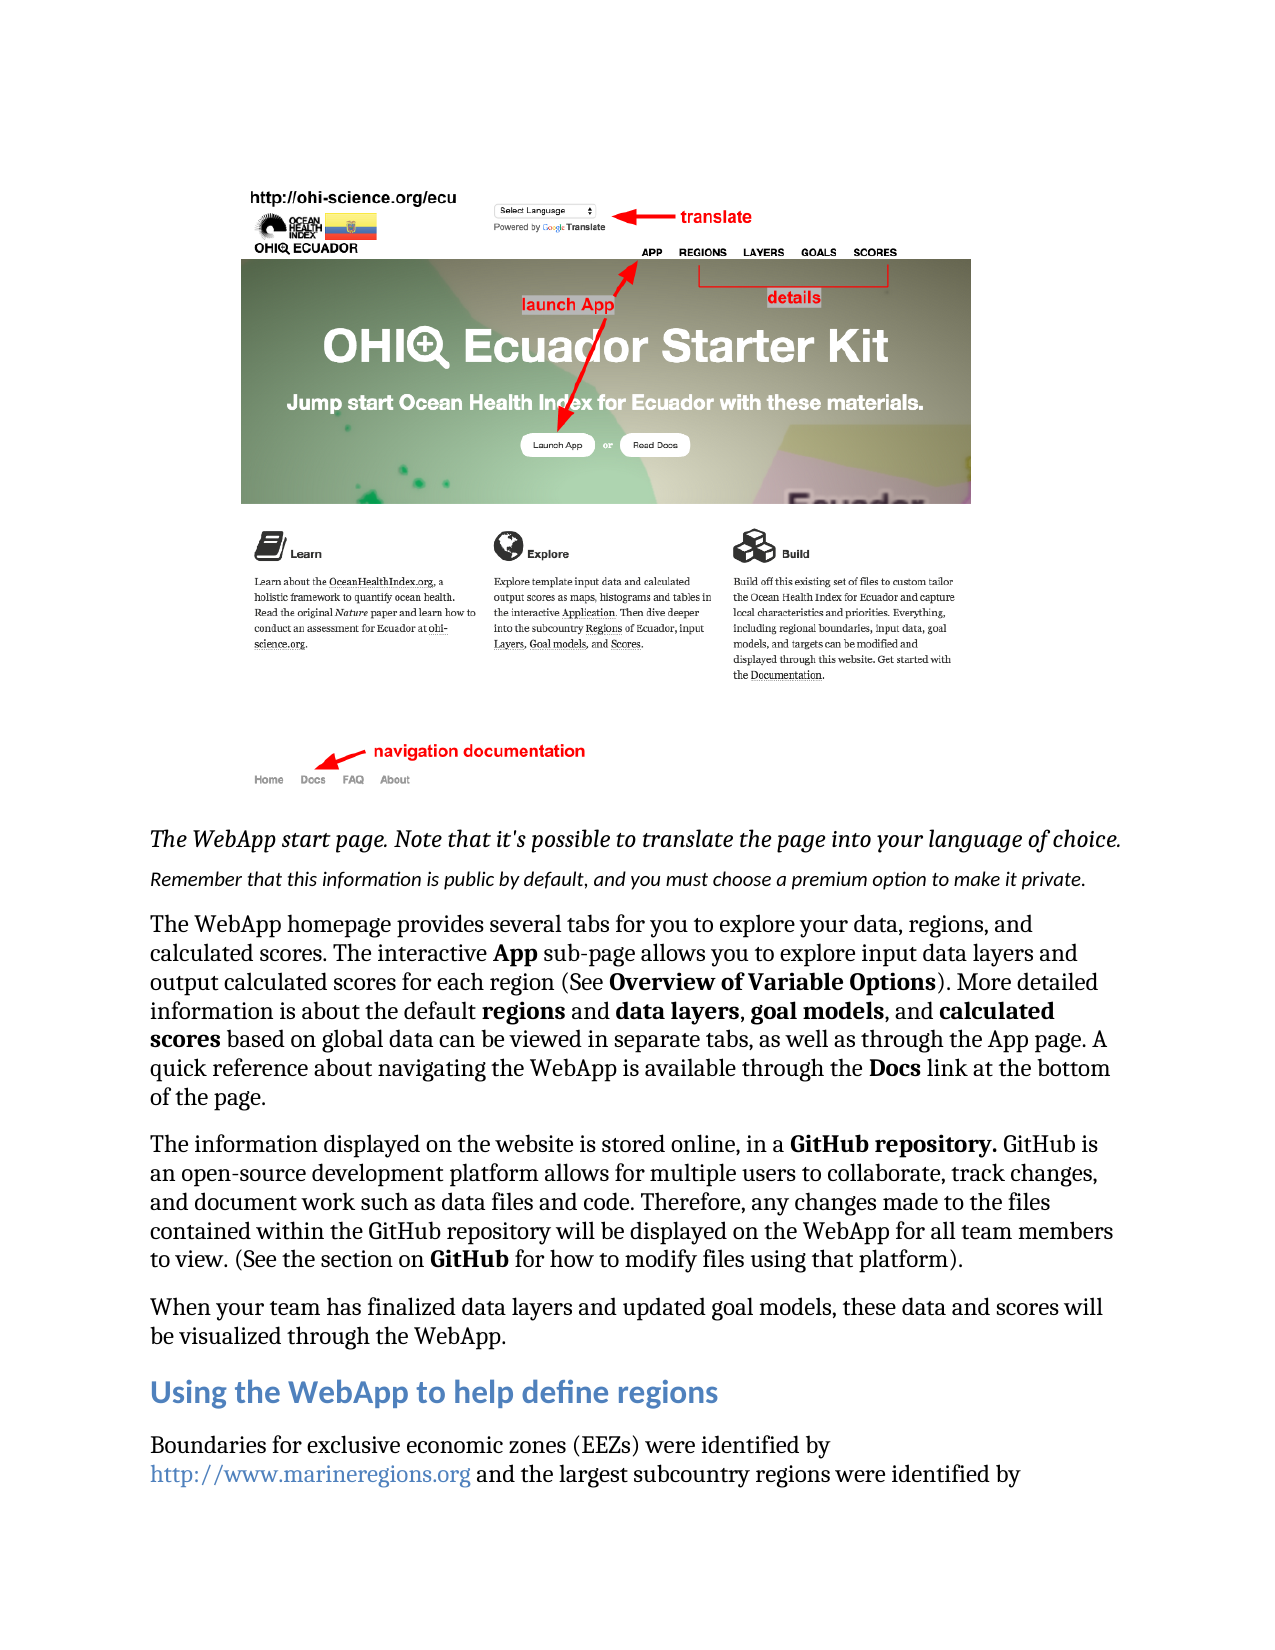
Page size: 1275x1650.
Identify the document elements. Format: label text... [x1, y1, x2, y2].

text Remember that this information is public by default, and you must choose a premium option to make it private. [150, 866, 1125, 892]
subtitle Using the WebApp to help define regions [150, 1371, 1125, 1412]
text The information displayed on the website is stored online, in a GitHub repository. GitHub is an open-source development platform allows for multiple users to collaborate, track changes, and document work such as data files and code. Therefore, any changes made to the files contained within the GitHub repository will be displayed on the WebApp for all team members to view. (See the section on GitHub for how to modify files using that platform). [150, 1130, 1125, 1274]
text The WebApp homepage provides several tabs for you to explore your data, regions, and calculated scores. The interactive App sub-page allows you to explore input data layers and output calculated scores for each region (See Overview of Variable Options). More detailed information is about the default regions and data layers, goal models, and calculated scores based on global data can be viewed in separate tabs, as well as through the App page. A quick reference about navigating the WebApp is available through the Docs link at the bottom of the page. [150, 910, 1125, 1112]
picture [168, 150, 1044, 807]
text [150, 1431, 1125, 1488]
text The WebApp start page. Note that it's possible to translate the page into your language of choice. [150, 825, 1125, 854]
text When your team has finalized data layers and updated goal models, these data and scores will be visualized through the WebApp. [150, 1293, 1125, 1350]
